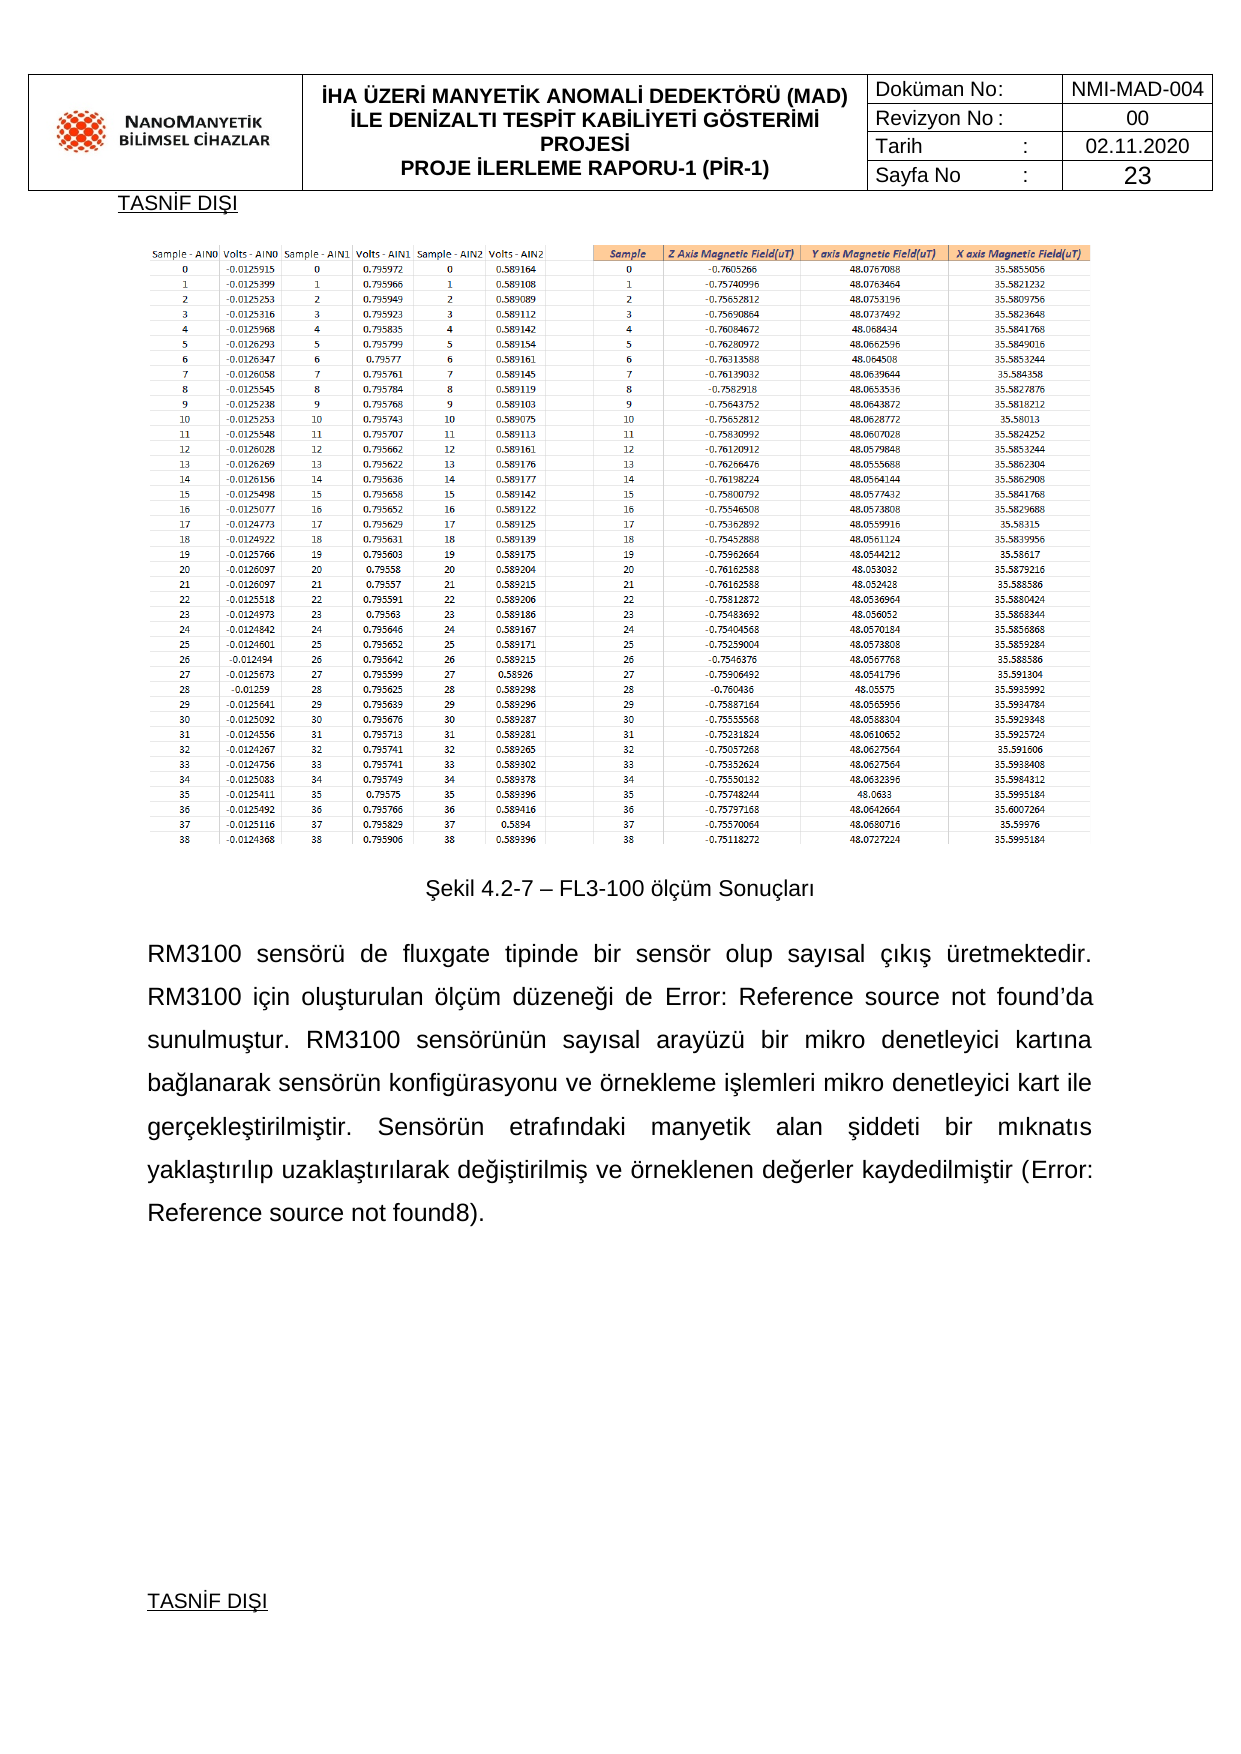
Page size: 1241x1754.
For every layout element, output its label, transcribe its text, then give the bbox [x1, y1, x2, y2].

picture [35, 92, 295, 172]
picture [150, 245, 1091, 844]
